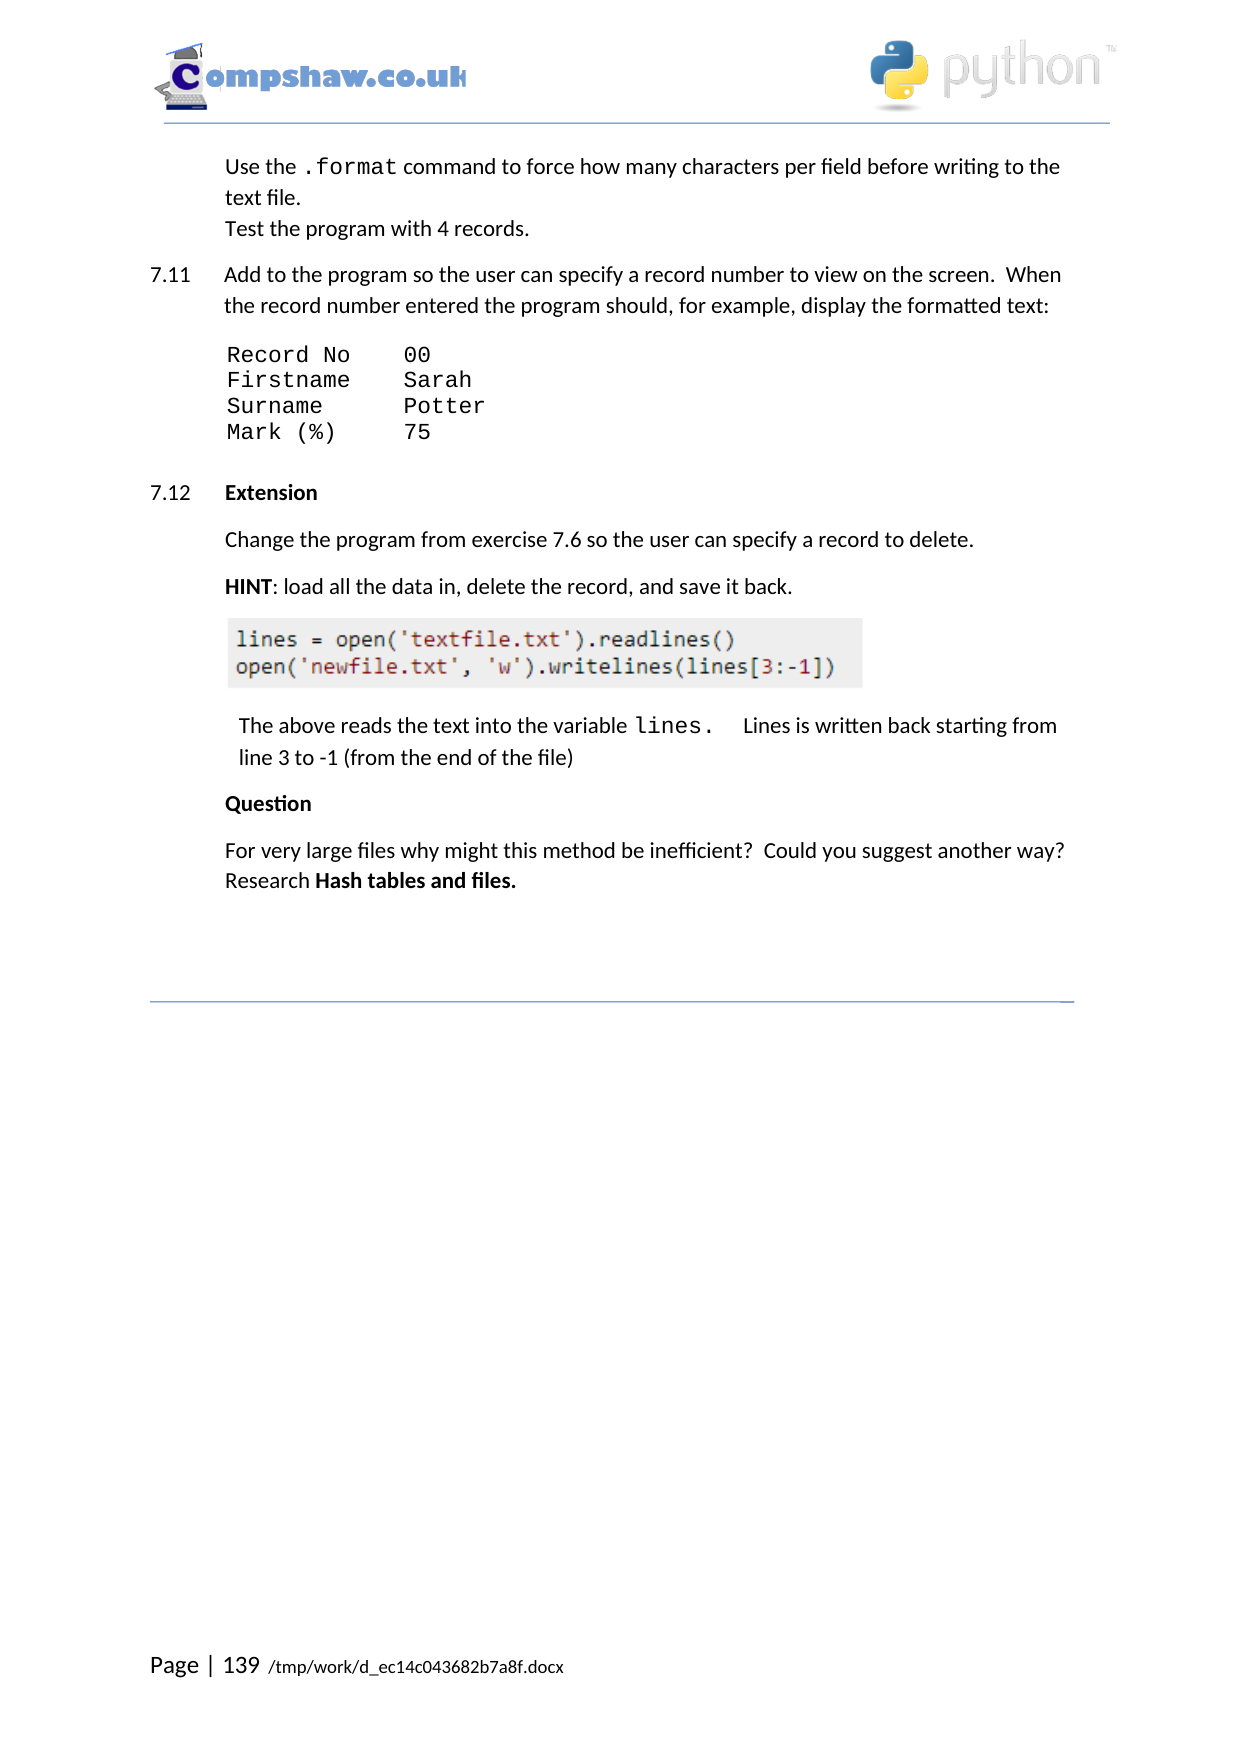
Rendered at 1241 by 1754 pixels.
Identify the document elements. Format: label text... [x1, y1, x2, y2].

text For very large files why might this method be inefficient? Could you suggest another way? Research Hash tables and files. [225, 836, 1090, 894]
picture [150, 41, 466, 110]
table_header 00 [392, 343, 898, 369]
picture [225, 618, 863, 693]
table_header Record No [215, 343, 392, 369]
table_cell Firstname [215, 369, 392, 395]
text Use the .format command to force how many characters per field before writing to the text file. Test the program with 4 records. [225, 152, 1090, 242]
table_cell 75 [392, 421, 898, 447]
table_cell Mark (%) [215, 421, 392, 447]
table_cell Potter [392, 395, 898, 421]
text Question [150, 789, 1090, 817]
table_cell Surname [215, 395, 392, 421]
table_cell Sarah [392, 369, 898, 395]
text 7.11 Add to the program so the user can specify a record number to view on the screen. When the record number entered the program should, for example, display the formatted text: [150, 261, 1090, 319]
picture [863, 30, 1160, 115]
text Change the program from exercise 7.6 so the user can specify a record to delete. [150, 525, 1090, 553]
text The above reads the text into the variable lines. Lines is written back starting from line 3 to -1 (from the end of the file) [239, 711, 1090, 771]
text 7.12 Extension [150, 478, 1090, 506]
text HINT: load all the data in, delete the record, and save it back. [150, 572, 1090, 600]
